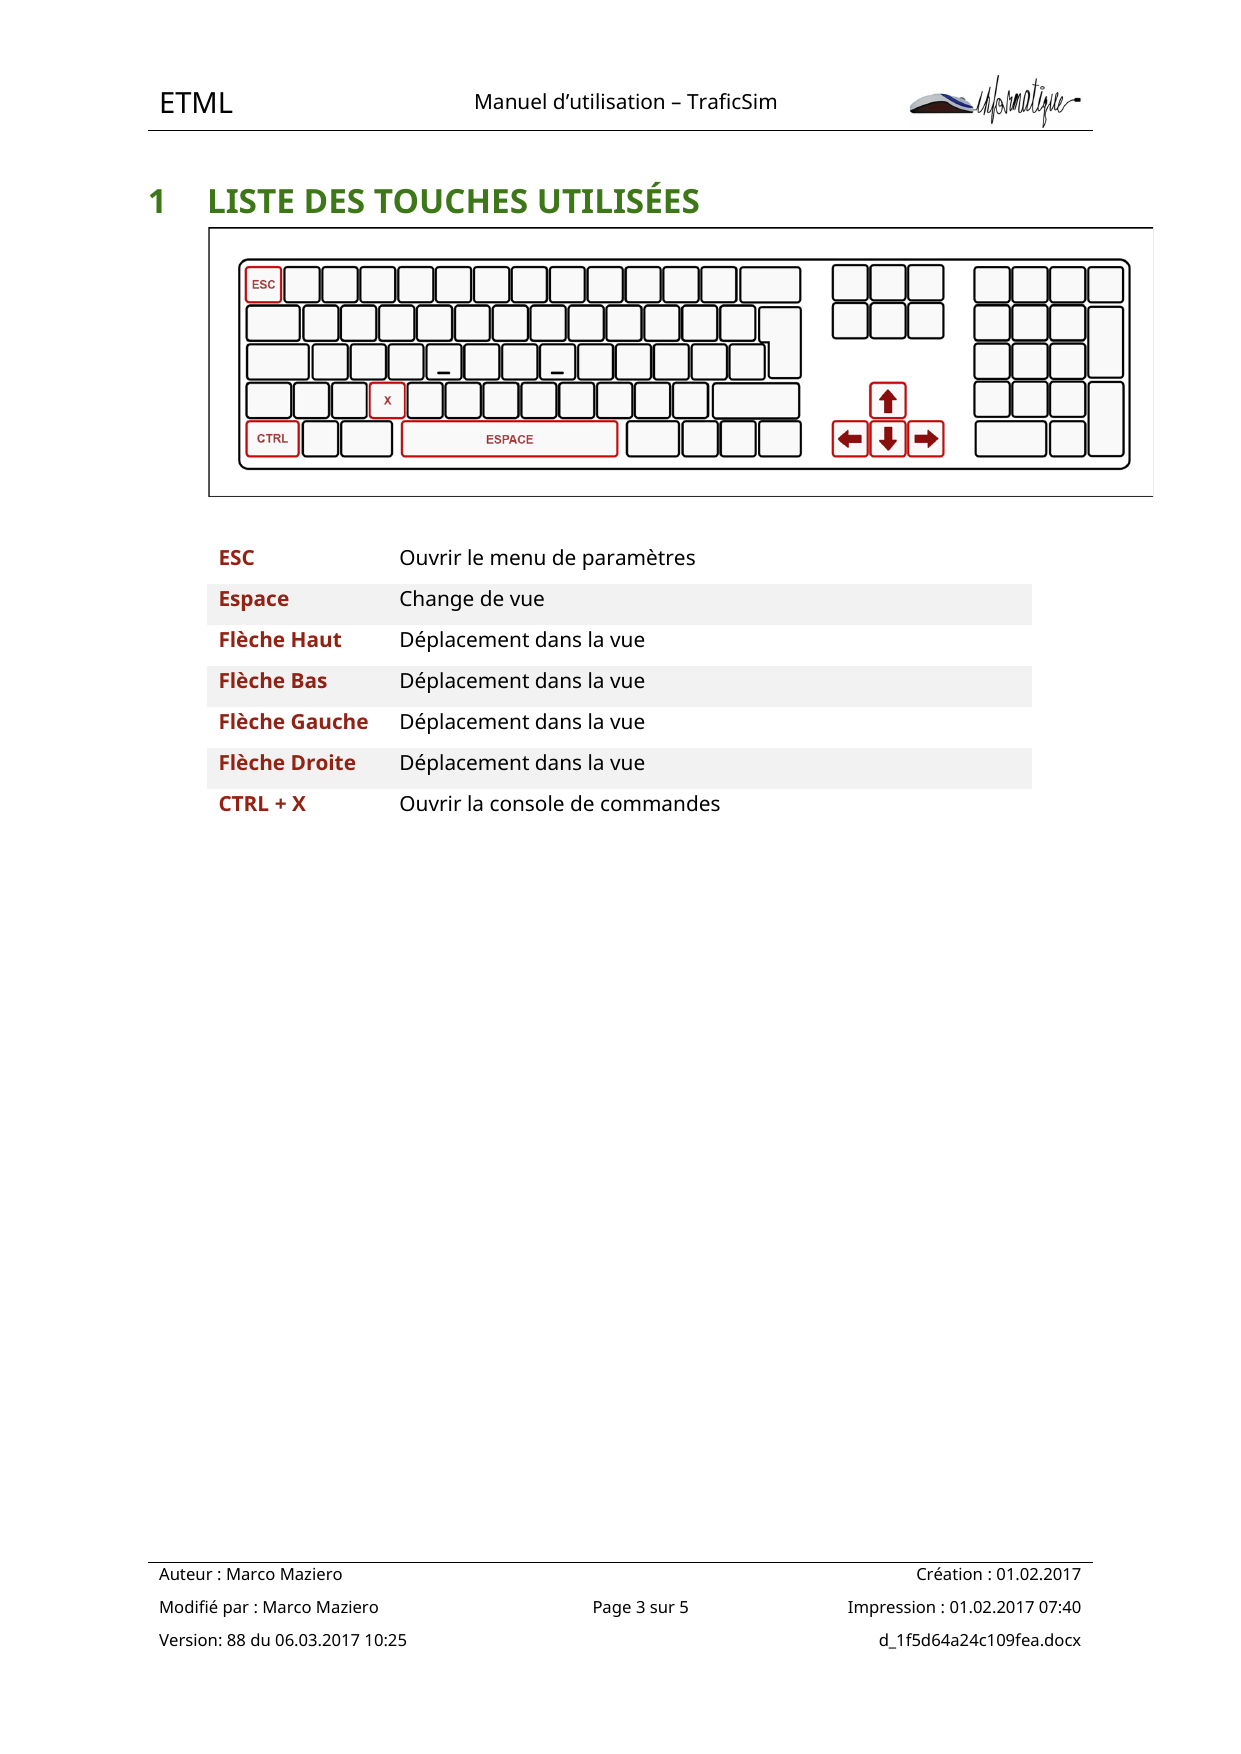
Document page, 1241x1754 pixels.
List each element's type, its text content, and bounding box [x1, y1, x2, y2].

table_header Ouvrir le menu de paramètres [388, 543, 1032, 584]
table_cell Flèche Gauche [207, 707, 388, 748]
picture [909, 75, 1082, 128]
table_cell Déplacement dans la vue [388, 625, 1032, 666]
table_header ESC [207, 543, 388, 584]
subtitle Liste des touches utilisées [148, 178, 1092, 223]
table_cell Flèche Haut [207, 625, 388, 666]
table_cell Ouvrir la console de commandes [388, 789, 1032, 830]
table_cell Flèche Bas [207, 666, 388, 707]
table_cell Change de vue [388, 584, 1032, 625]
table_cell Espace [207, 584, 388, 625]
table_cell CTRL + X [207, 789, 388, 830]
table_cell Déplacement dans la vue [388, 707, 1032, 748]
picture [208, 227, 1154, 497]
table_cell Déplacement dans la vue [388, 666, 1032, 707]
table_cell Déplacement dans la vue [388, 748, 1032, 789]
table_cell Flèche Droite [207, 748, 388, 789]
